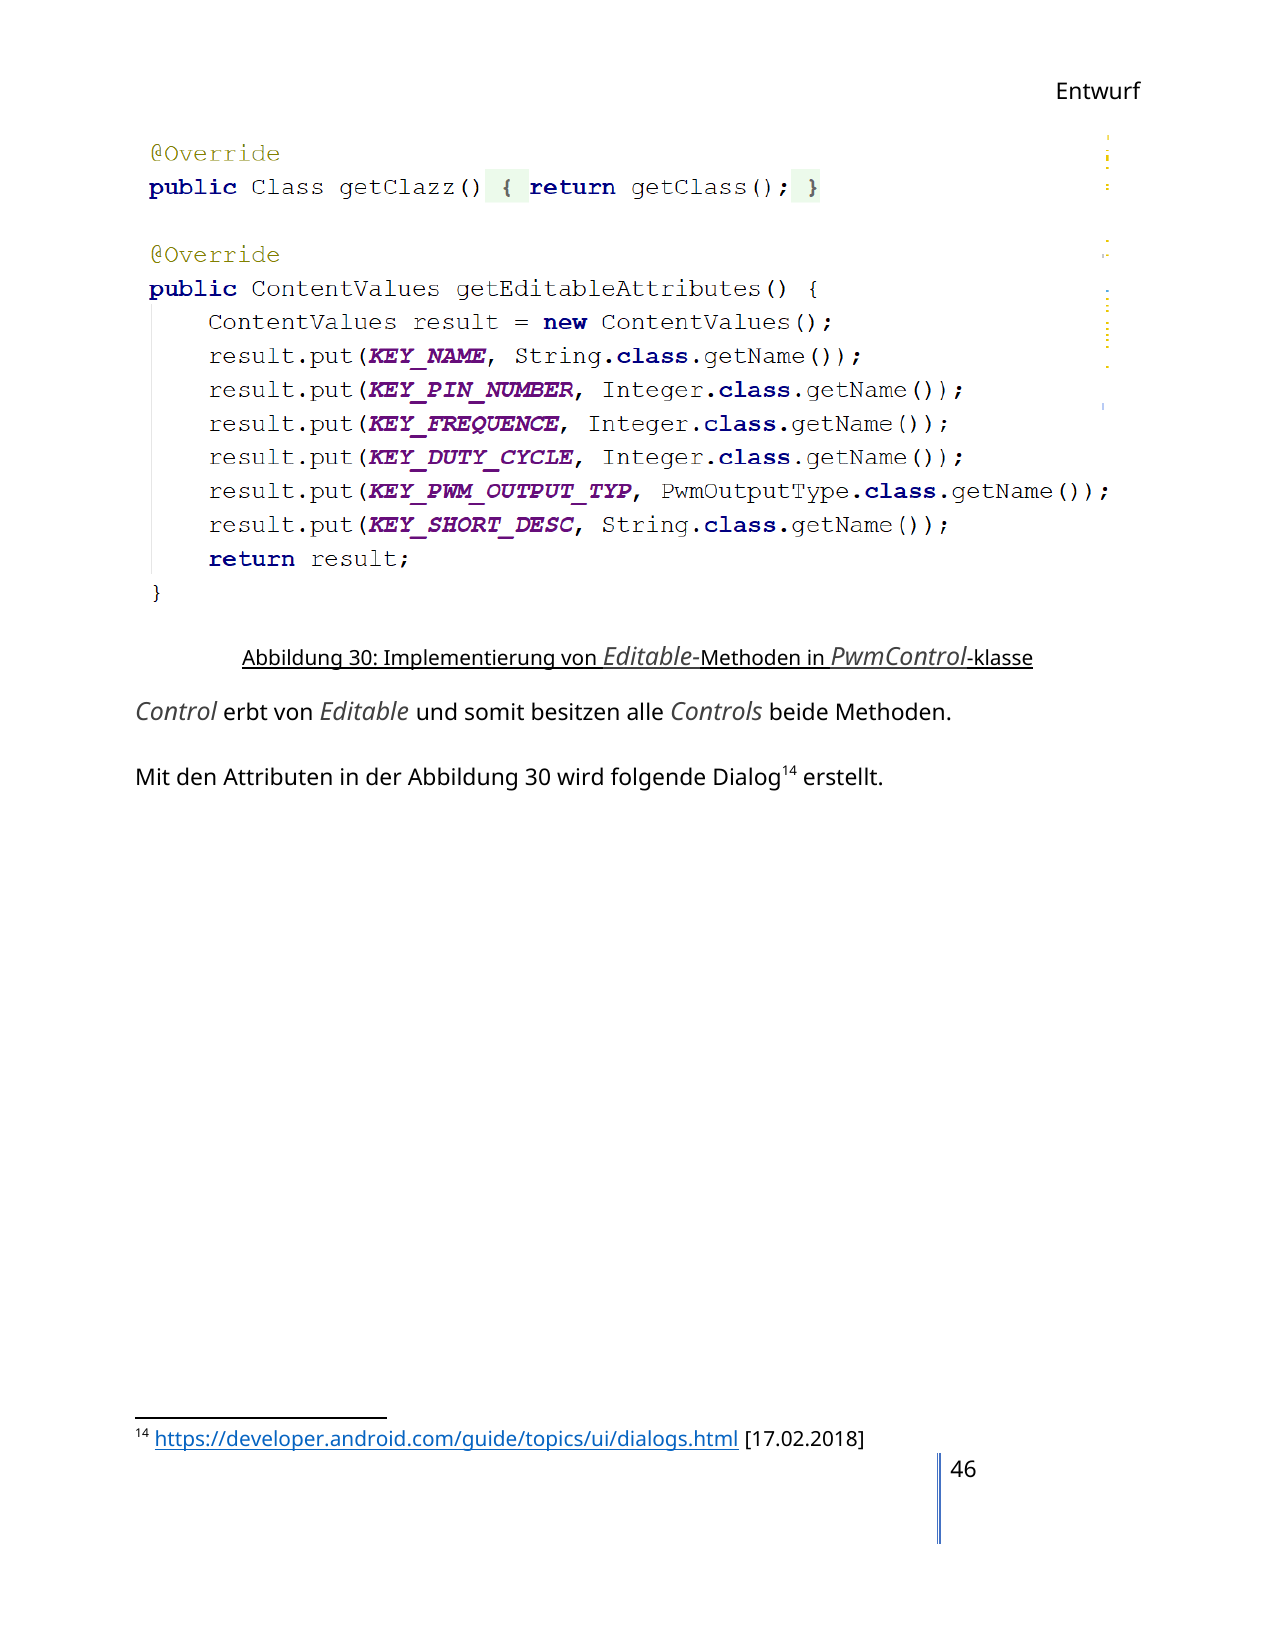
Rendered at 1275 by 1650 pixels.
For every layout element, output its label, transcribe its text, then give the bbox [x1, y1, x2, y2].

text Abbildung : Implementierung von Editable-Methoden in PwmControl-klasse [135, 639, 1140, 673]
picture [134, 135, 1109, 607]
text Mit den Attributen in der Abbildung 30 wird folgende Dialog erstellt. [135, 761, 1140, 793]
text Control erbt von Editable und somit besitzen alle Controls beide Methoden. [135, 694, 1140, 728]
